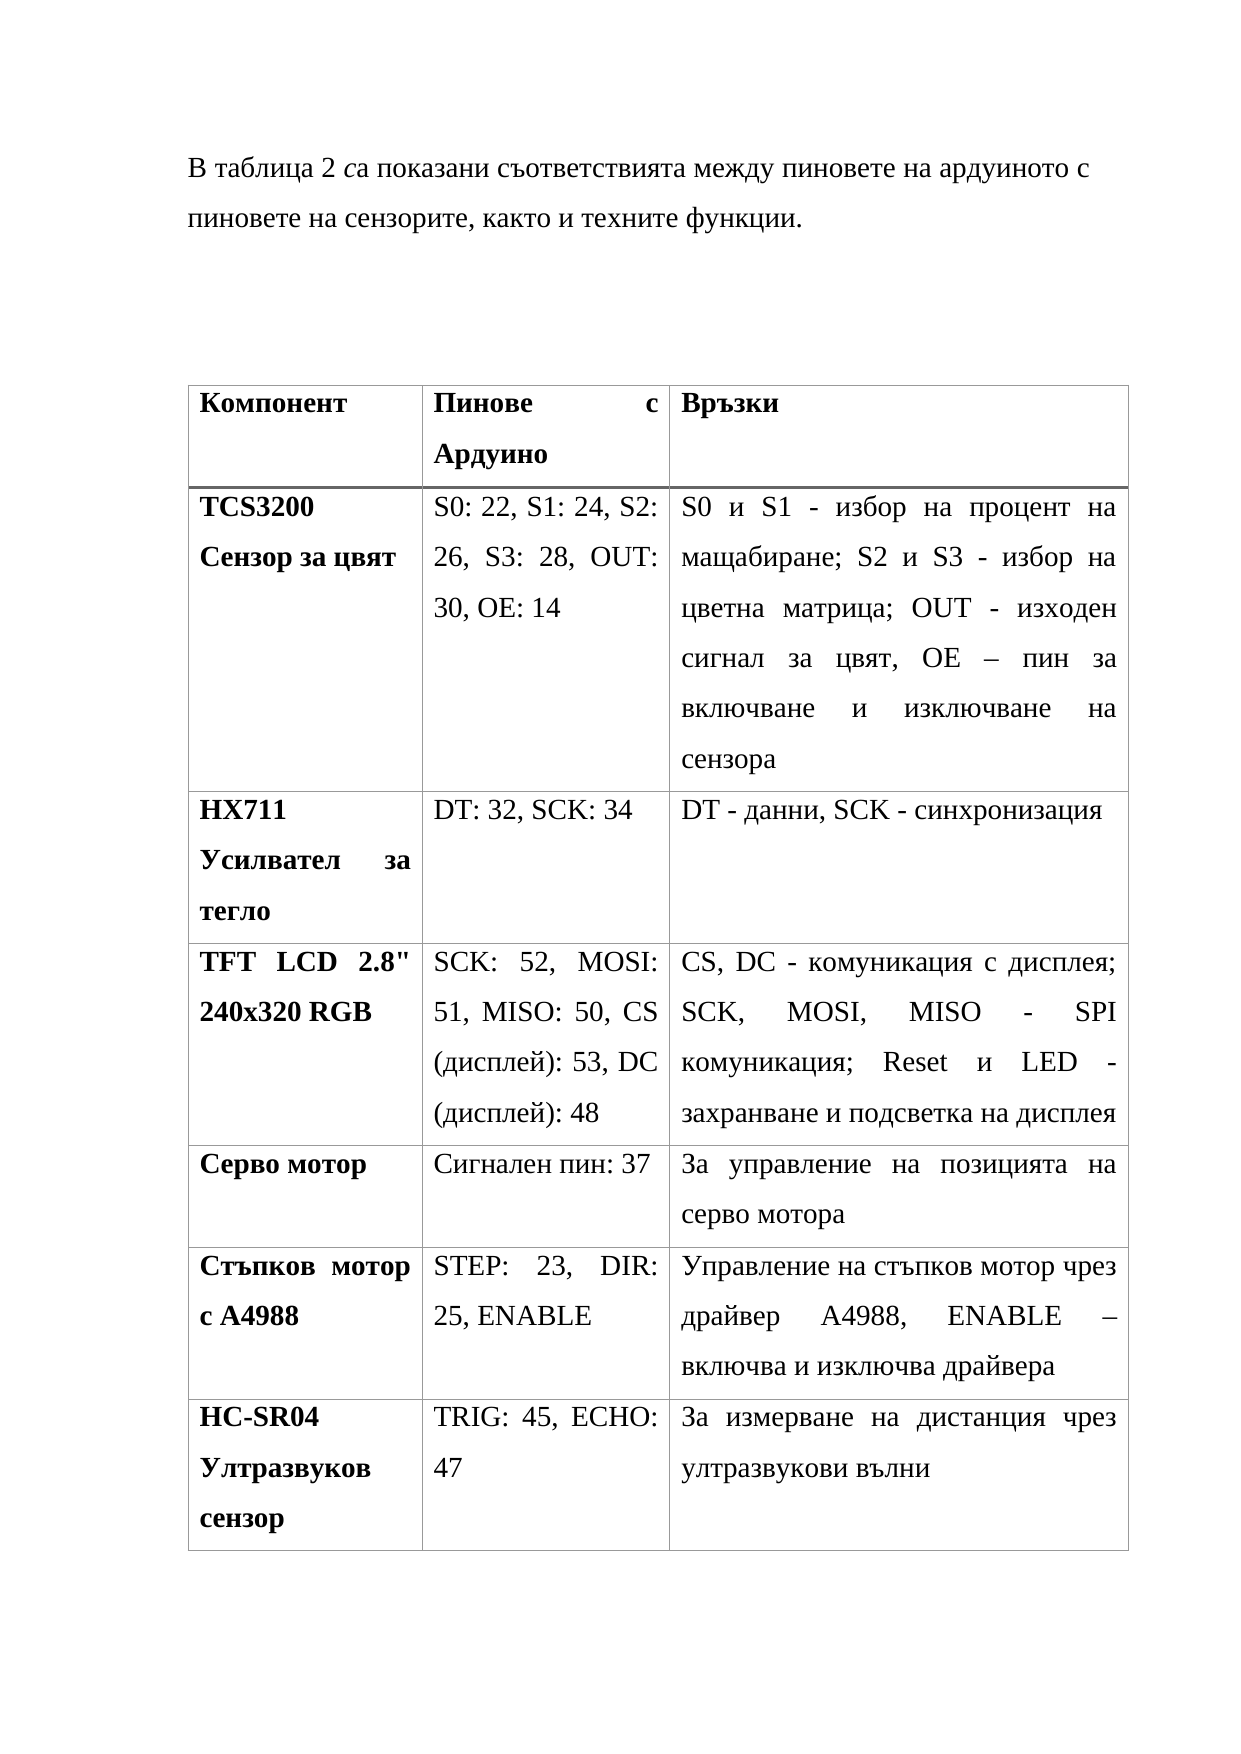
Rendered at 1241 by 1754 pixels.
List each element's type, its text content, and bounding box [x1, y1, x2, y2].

table_cell HX711 Усилвател за тегло [189, 792, 422, 943]
table_cell S0: 22, S1: 24, S2: 26, S3: 28, OUT: 30, ОЕ: 14 [423, 489, 669, 791]
table_header Пинове с Ардуино [423, 386, 669, 486]
table_cell S0 и S1 - избор на процент на мащабиране; S2 и S3 - избор на цветна матрица; OUT - изходен сигнал за цвят, OE – пин за включване и изключване на сензора [670, 489, 1128, 791]
table_cell Управление на стъпков мотор чрез драйвер A4988, ENABLE – включва и изключва драйвера [670, 1248, 1128, 1398]
table_cell Серво мотор [189, 1146, 422, 1247]
table_cell TFT LCD 2.8" 240x320 RGB [189, 944, 422, 1145]
table_cell TCS3200 Сензор за цвят [189, 489, 422, 791]
table_cell Сигнален пин: 37 [423, 1146, 669, 1247]
table_cell За измерване на дистанция чрез ултразвукови вълни [670, 1400, 1128, 1550]
table_header Компонент [189, 386, 422, 486]
table_cell SCK: 52, MOSI: 51, MISO: 50, CS (дисплей): 53, DC (дисплей): 48 [423, 944, 669, 1145]
table_cell Стъпков мотор с A4988 [189, 1248, 422, 1398]
table_cell DT - данни, SCK - синхронизация [670, 792, 1128, 943]
table_cell DT: 32, SCK: 34 [423, 792, 669, 943]
table_cell STEP: 23, DIR: 25, ENABLE [423, 1248, 669, 1398]
table_cell ТRIG: 45, ECHO: 47 [423, 1400, 669, 1550]
text В таблица 2 са показани съответствията между пиновете на ардуиното с пиновете на сензорите, както и техните функции. [187, 150, 1090, 234]
table_header Връзки [670, 386, 1128, 486]
table_cell За управление на позицията на серво мотора [670, 1146, 1128, 1247]
table_cell HC-SR04 Ултразвуков сензор [189, 1400, 422, 1550]
table_cell CS, DC - комуникация с дисплея; SCK, MOSI, MISO - SPI комуникация; Reset и LED - захранване и подсветка на дисплея [670, 944, 1128, 1145]
